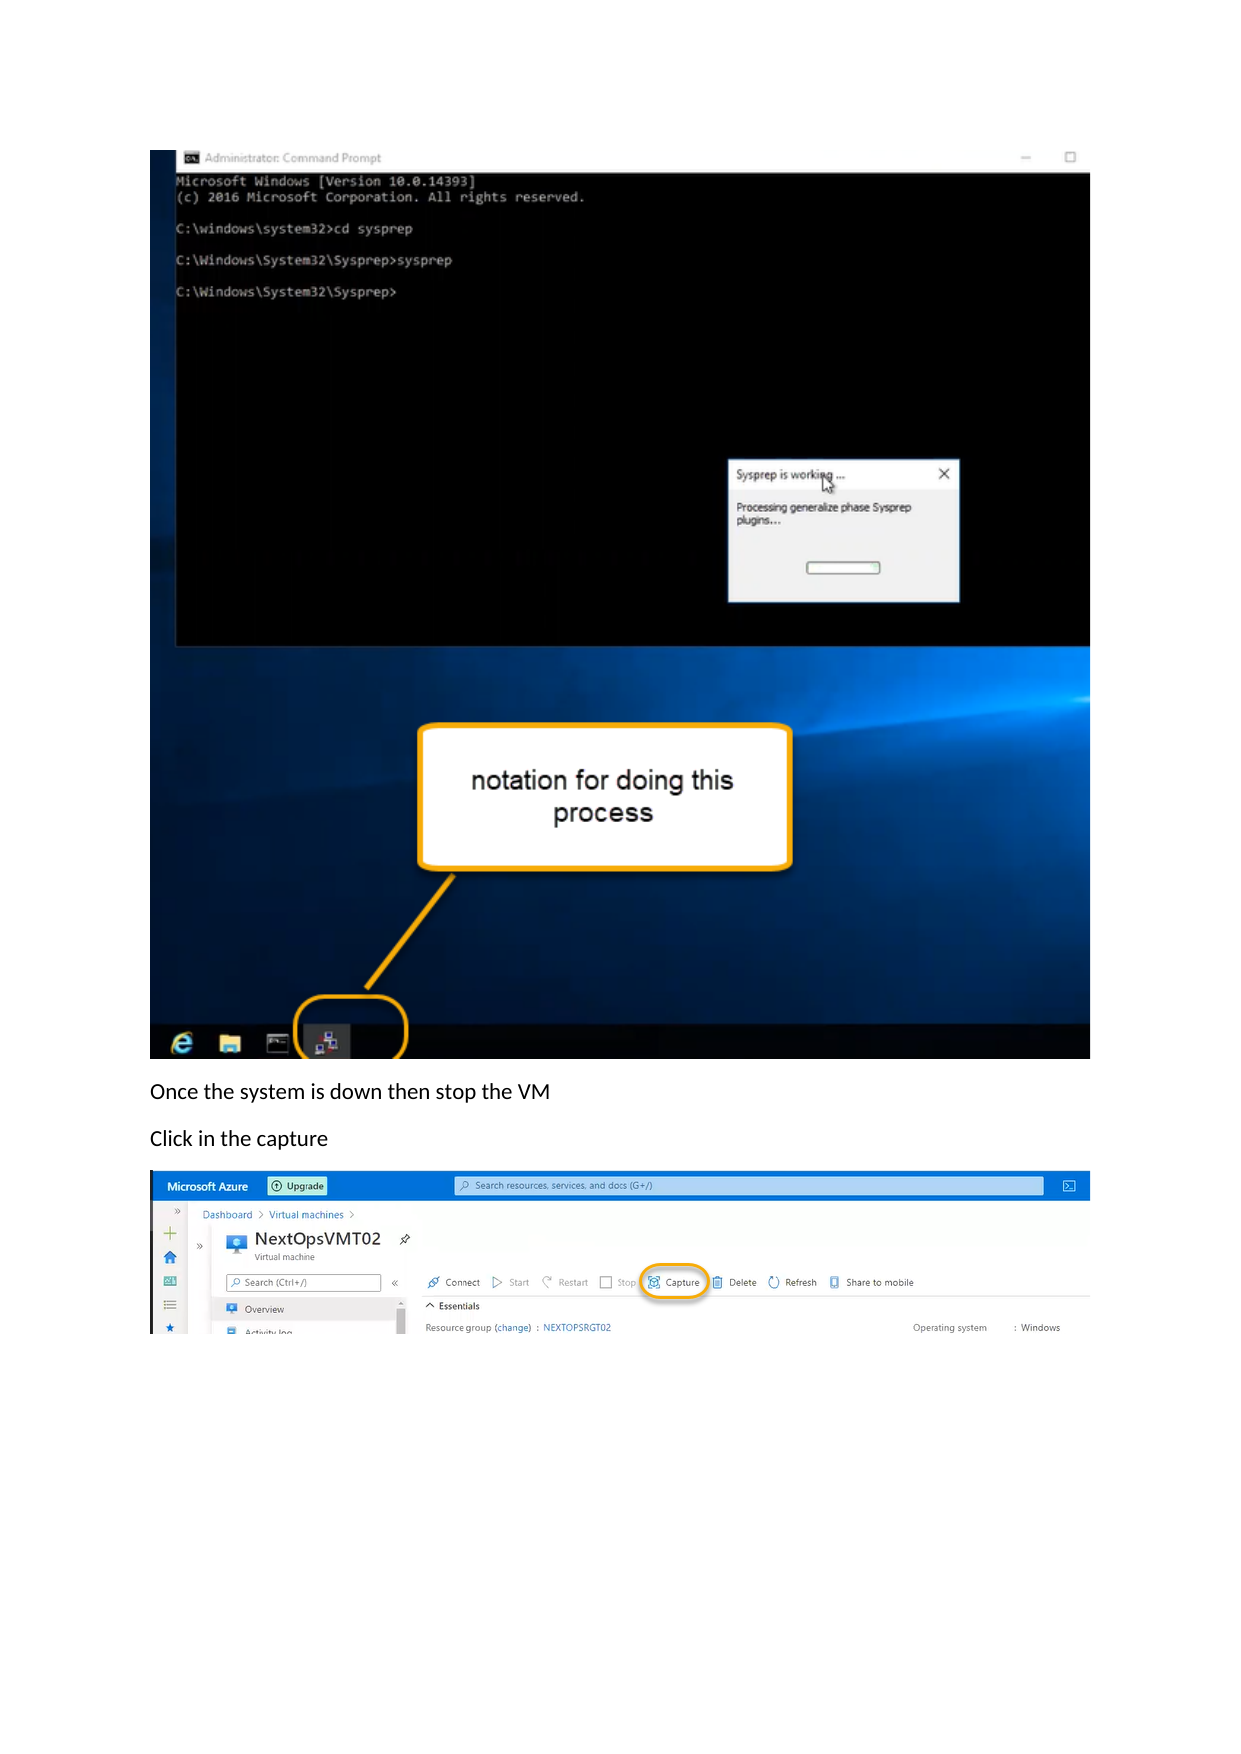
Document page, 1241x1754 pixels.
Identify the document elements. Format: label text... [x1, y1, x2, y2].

text Once the system is down then stop the VM [150, 1077, 1090, 1105]
picture [150, 1170, 1091, 1334]
text Click in the capture [150, 1124, 1090, 1152]
picture [150, 150, 1091, 1059]
